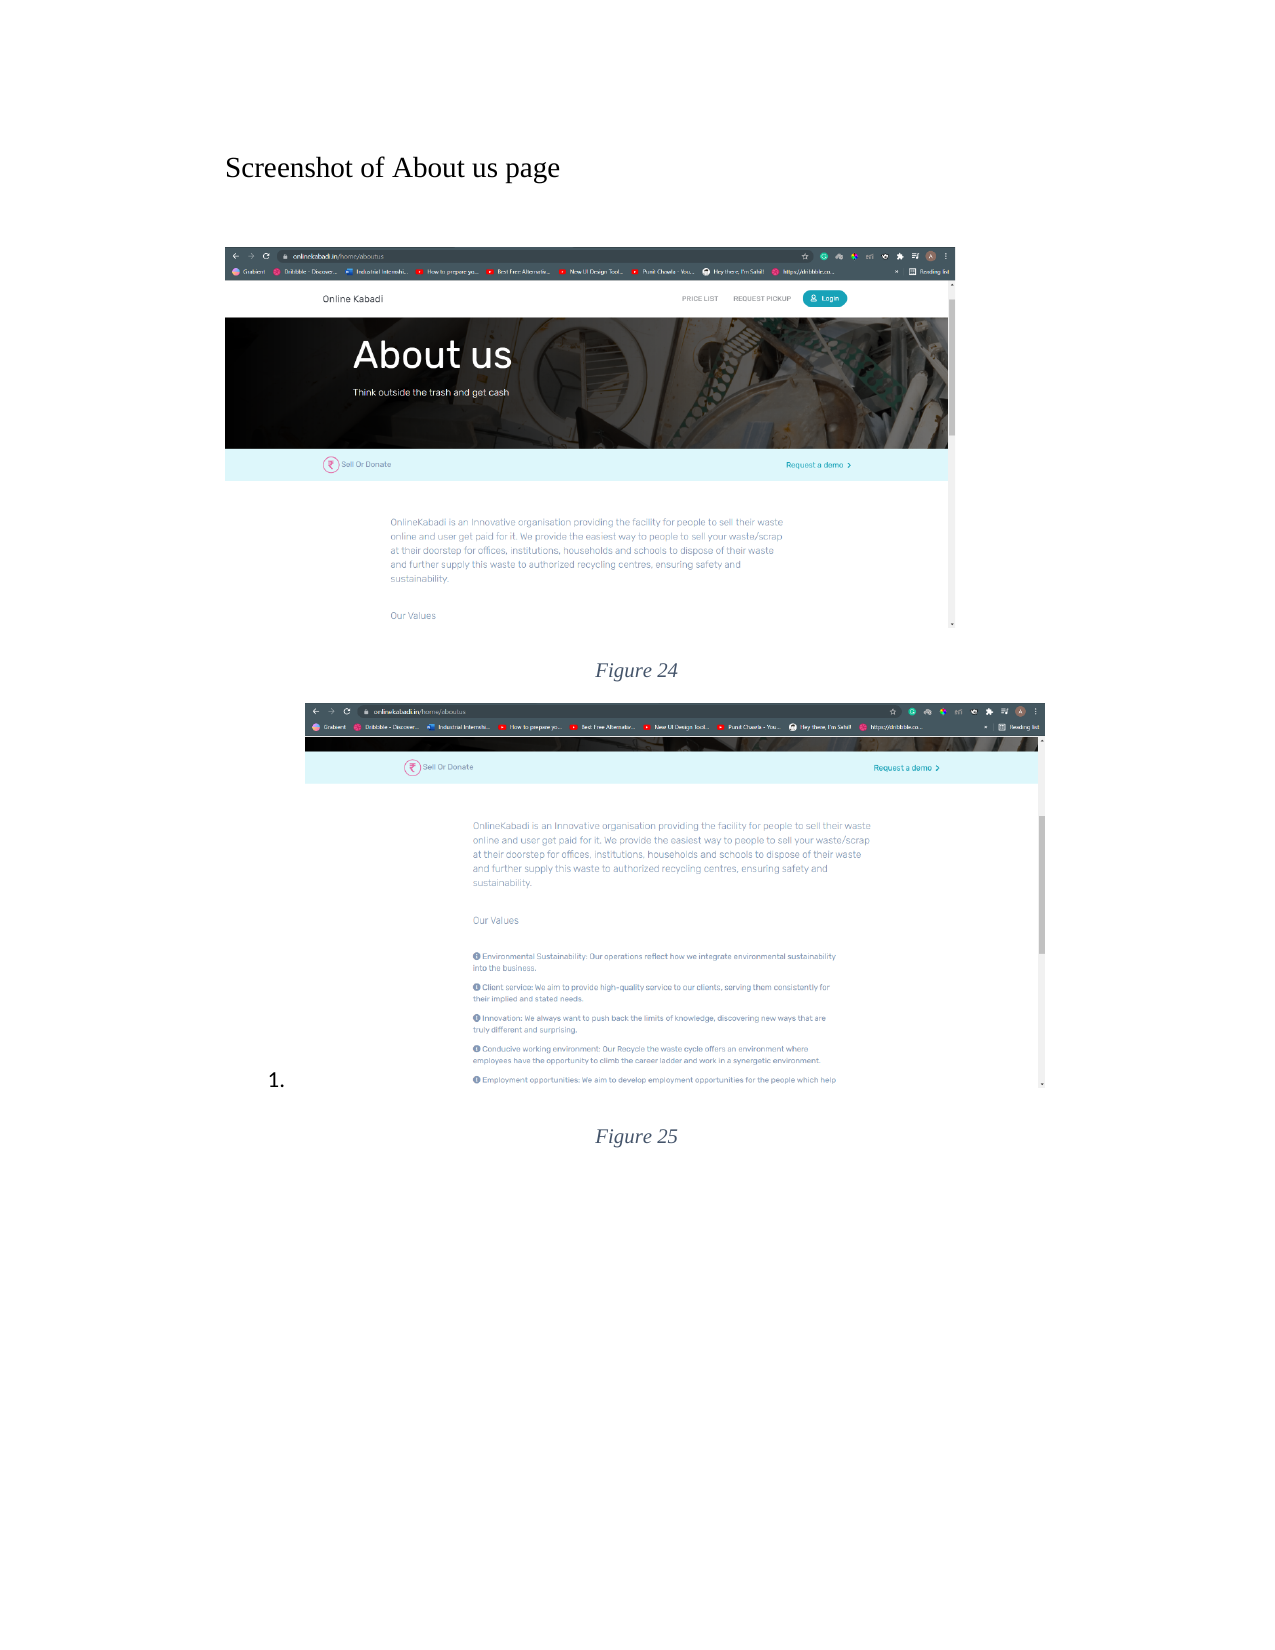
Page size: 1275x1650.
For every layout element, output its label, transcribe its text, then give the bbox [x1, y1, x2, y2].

list Screenshot of About us page [225, 150, 1125, 183]
picture [225, 247, 955, 628]
text Figure 25 [150, 1124, 1125, 1148]
picture [305, 703, 1045, 1088]
text Figure 24 [150, 658, 1125, 682]
